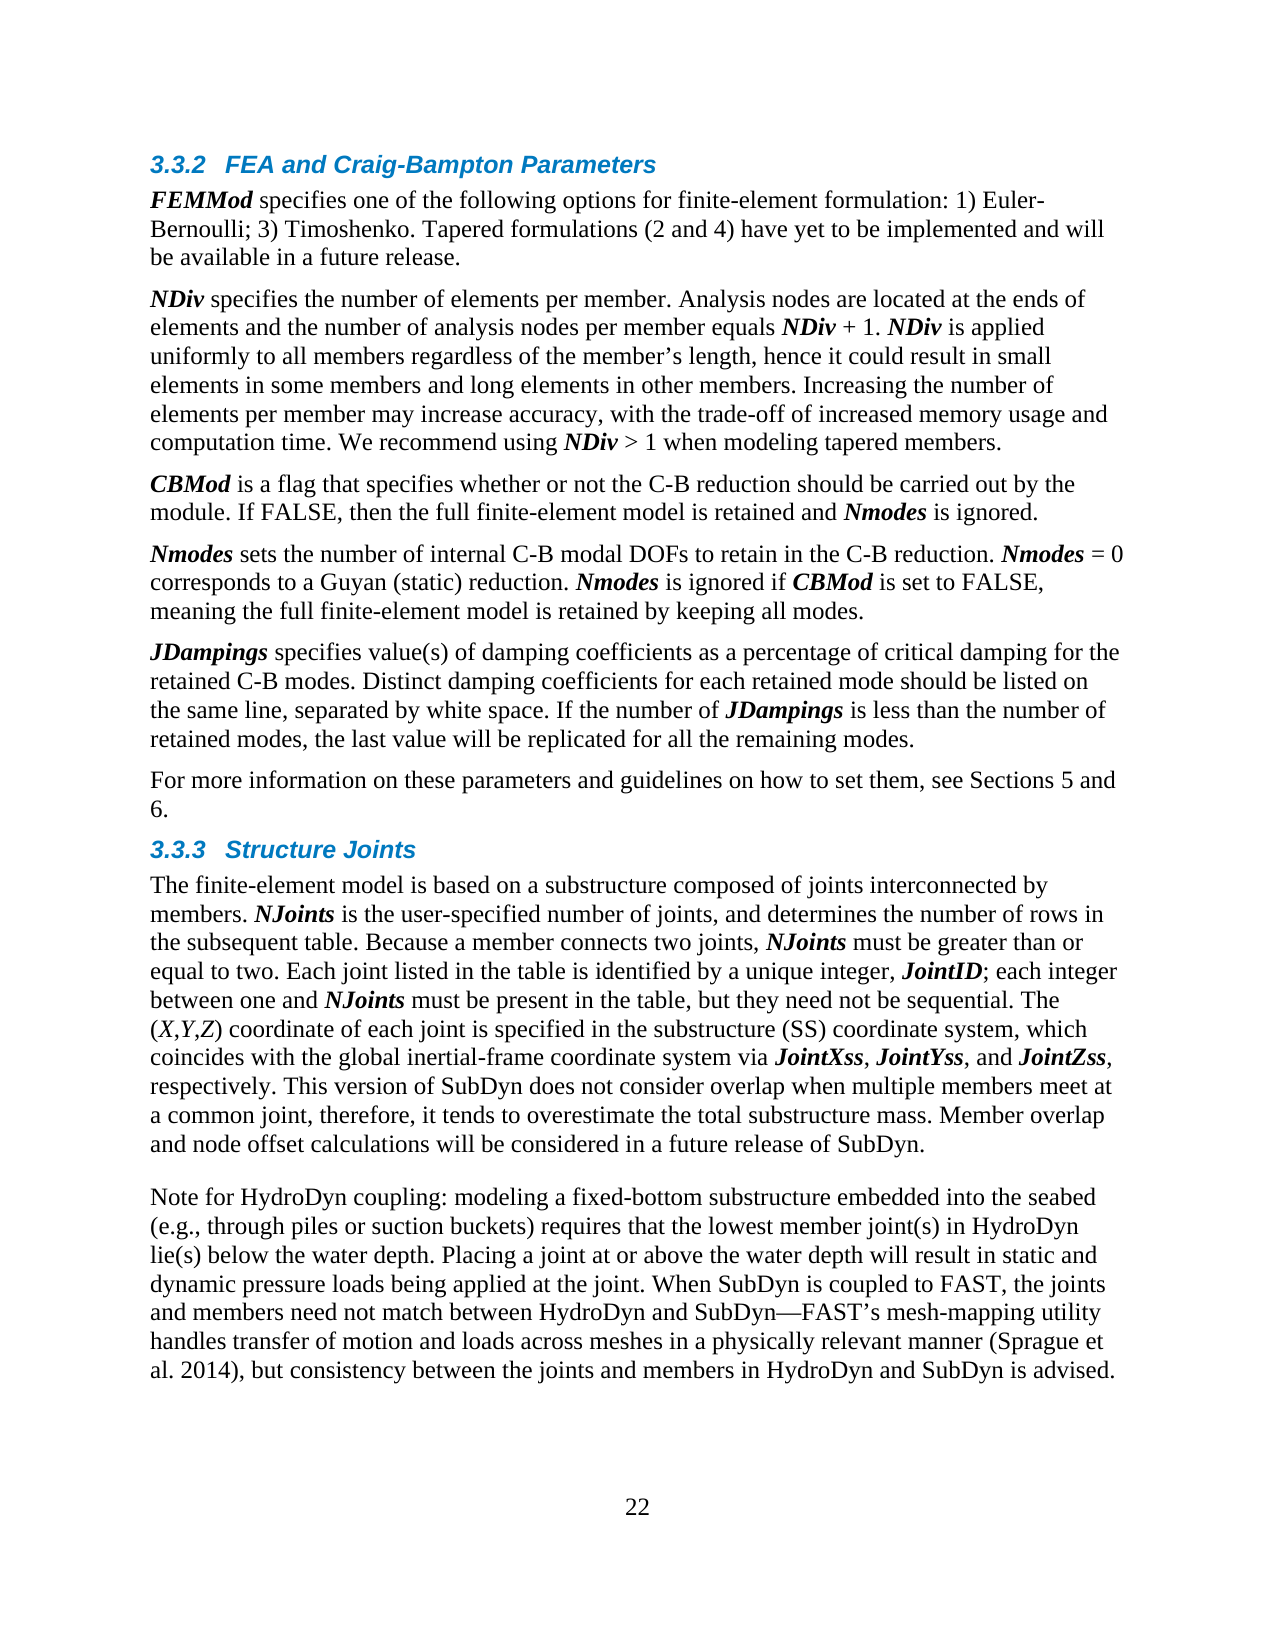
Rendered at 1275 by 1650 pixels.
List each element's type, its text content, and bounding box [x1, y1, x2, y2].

text The finite-element model is based on a substructure composed of joints interconnected by members. NJoints is the user-specified number of joints, and determines the number of rows in the subsequent table. Because a member connects two joints, NJoints must be greater than or equal to two. Each joint listed in the table is identified by a unique integer, JointID; each integer between one and NJoints must be present in the table, but they need not be sequential. The (X,Y,Z) coordinate of each joint is specified in the substructure (SS) coordinate system, which coincides with the global inertial-frame coordinate system via JointXss, JointYss, and JointZss, respectively. This version of SubDyn does not consider overlap when multiple members meet at a common joint, therefore, it tends to overestimate the total substructure mass. Member overlap and node offset calculations will be considered in a future release of SubDyn. [150, 870, 1125, 1157]
text JDampings specifies value(s) of damping coefficients as a percentage of critical damping for the retained C-B modes. Distinct damping coefficients for each retained mode should be listed on the same line, separated by white space. If the number of JDampings is less than the number of retained modes, the last value will be replicated for all the remaining modes. [150, 637, 1125, 752]
text Note for HydroDyn coupling: modeling a fixed-bottom substructure embedded into the seabed (e.g., through piles or suction buckets) requires that the lowest member joint(s) in HydroDyn lie(s) below the water depth. Placing a joint at or above the water depth will result in static and dynamic pressure loads being applied at the joint. When SubDyn is coupled to FAST, the joints and members need not match between HydroDyn and SubDyn—FAST’s mesh-mapping utility handles transfer of motion and loads across meshes in a physically relevant manner (Sprague et al. 2014), but consistency between the joints and members in HydroDyn and SubDyn is advised. [150, 1182, 1125, 1384]
text FEA and Craig-Bampton Parameters [150, 150, 1125, 179]
text Nmodes sets the number of internal C-B modal DOFs to retain in the C-B reduction. Nmodes = 0 corresponds to a Guyan (static) reduction. Nmodes is ignored if CBMod is set to FALSE, meaning the full finite-element model is retained by keeping all modes. [150, 539, 1125, 625]
text NDiv specifies the number of elements per member. Analysis nodes are located at the ends of elements and the number of analysis nodes per member equals NDiv + 1. NDiv is applied uniformly to all members regardless of the member’s length, hence it could result in small elements in some members and long elements in other members. Increasing the number of elements per member may increase accuracy, with the trade-off of increased memory usage and computation time. We recommend using NDiv > 1 when modeling tapered members. [150, 284, 1125, 456]
text For more information on these parameters and guidelines on how to set them, see Sections 5 and 6. [150, 765, 1125, 822]
text Structure Joints [150, 835, 1125, 864]
text FEMMod specifies one of the following options for finite-element formulation: 1) Euler-Bernoulli; 3) Timoshenko. Tapered formulations (2 and 4) have yet to be implemented and will be available in a future release. [150, 185, 1125, 271]
text CBMod is a flag that specifies whether or not the C-B reduction should be carried out by the module. If FALSE, then the full finite-element model is retained and Nmodes is ignored. [150, 469, 1125, 526]
